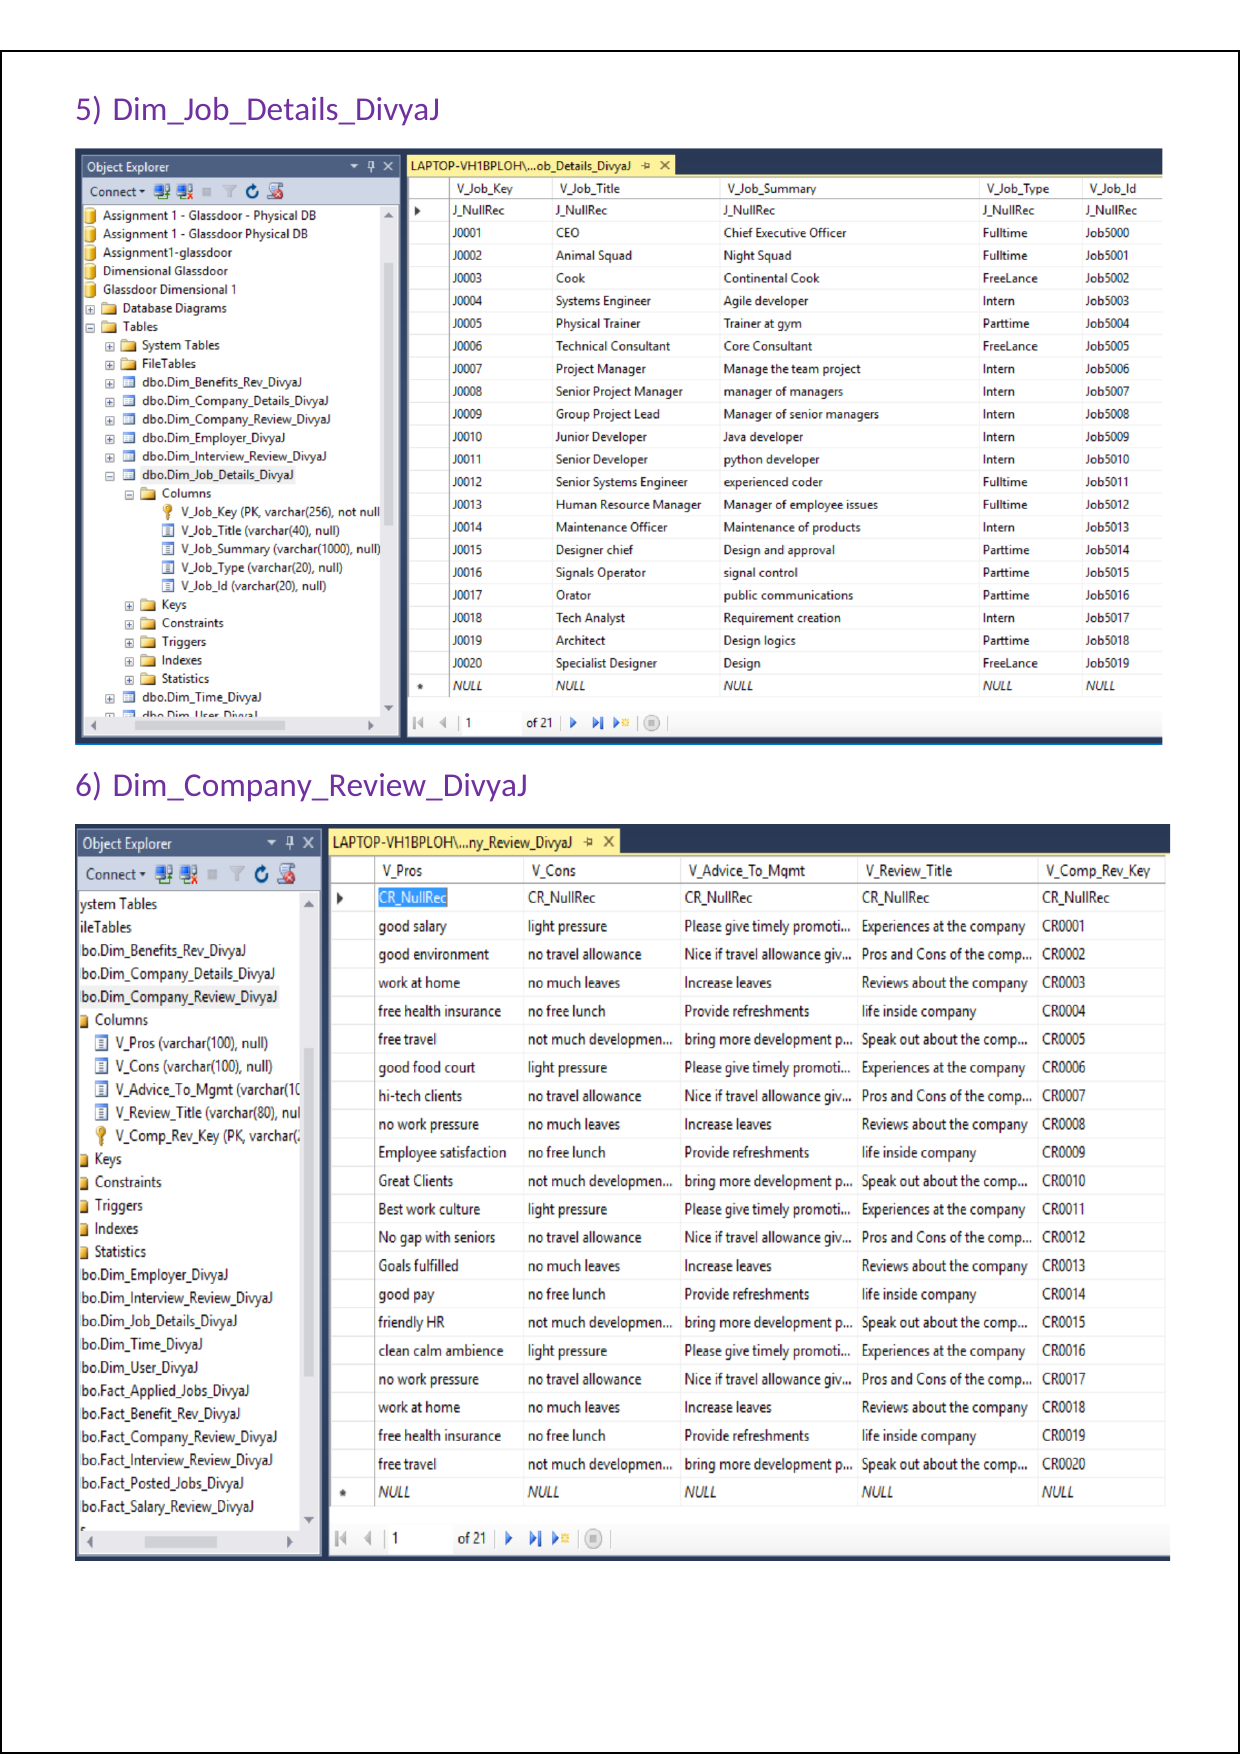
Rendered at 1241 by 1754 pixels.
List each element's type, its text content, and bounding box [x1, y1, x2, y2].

list Dim_Company_Review_DivyaJ [75, 764, 1238, 804]
list Dim_Job_Details_DivyaJ [75, 88, 1238, 129]
picture [75, 824, 1171, 1561]
picture [75, 148, 1163, 745]
